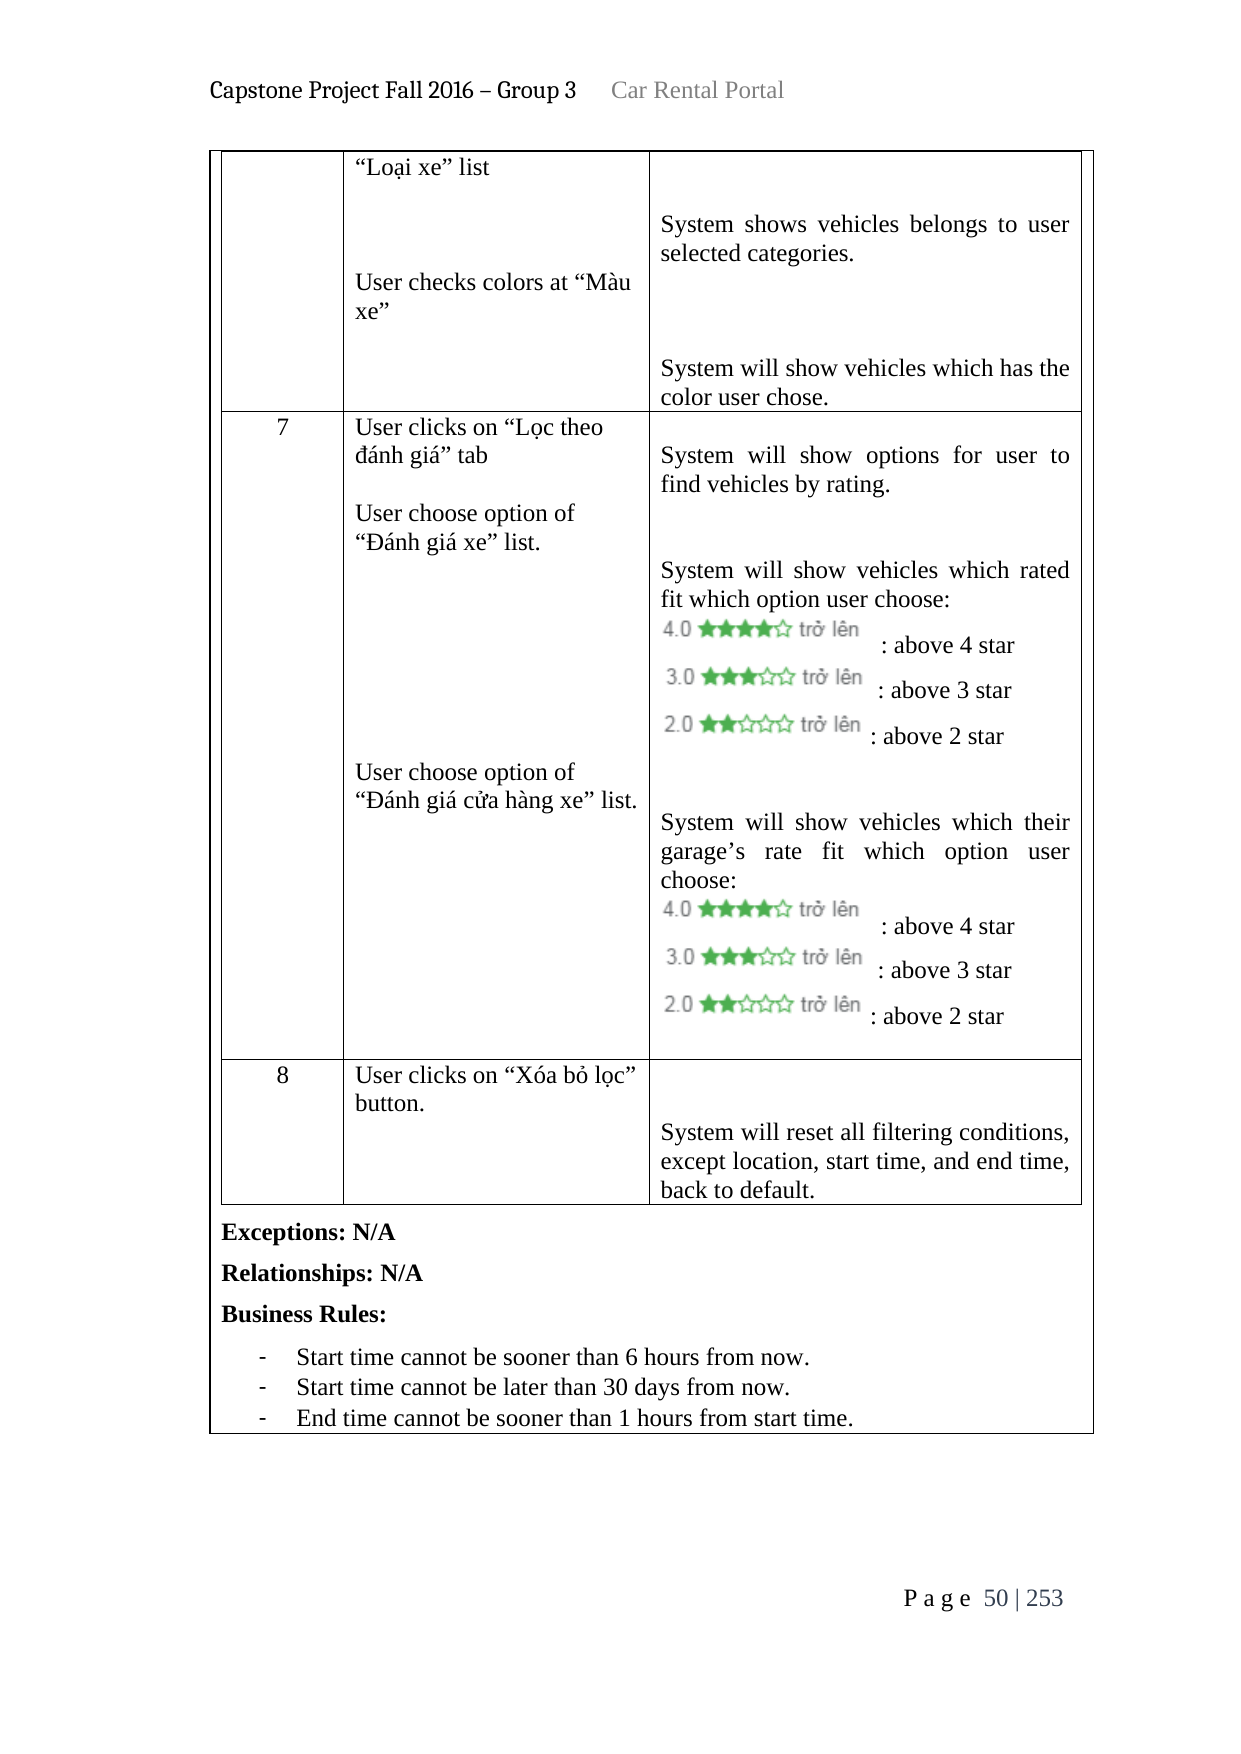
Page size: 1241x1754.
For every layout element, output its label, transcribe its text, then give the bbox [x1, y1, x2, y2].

picture [660, 659, 872, 699]
picture [660, 703, 864, 745]
picture [660, 893, 875, 934]
picture [660, 613, 875, 654]
picture [660, 939, 872, 979]
picture [660, 983, 864, 1025]
